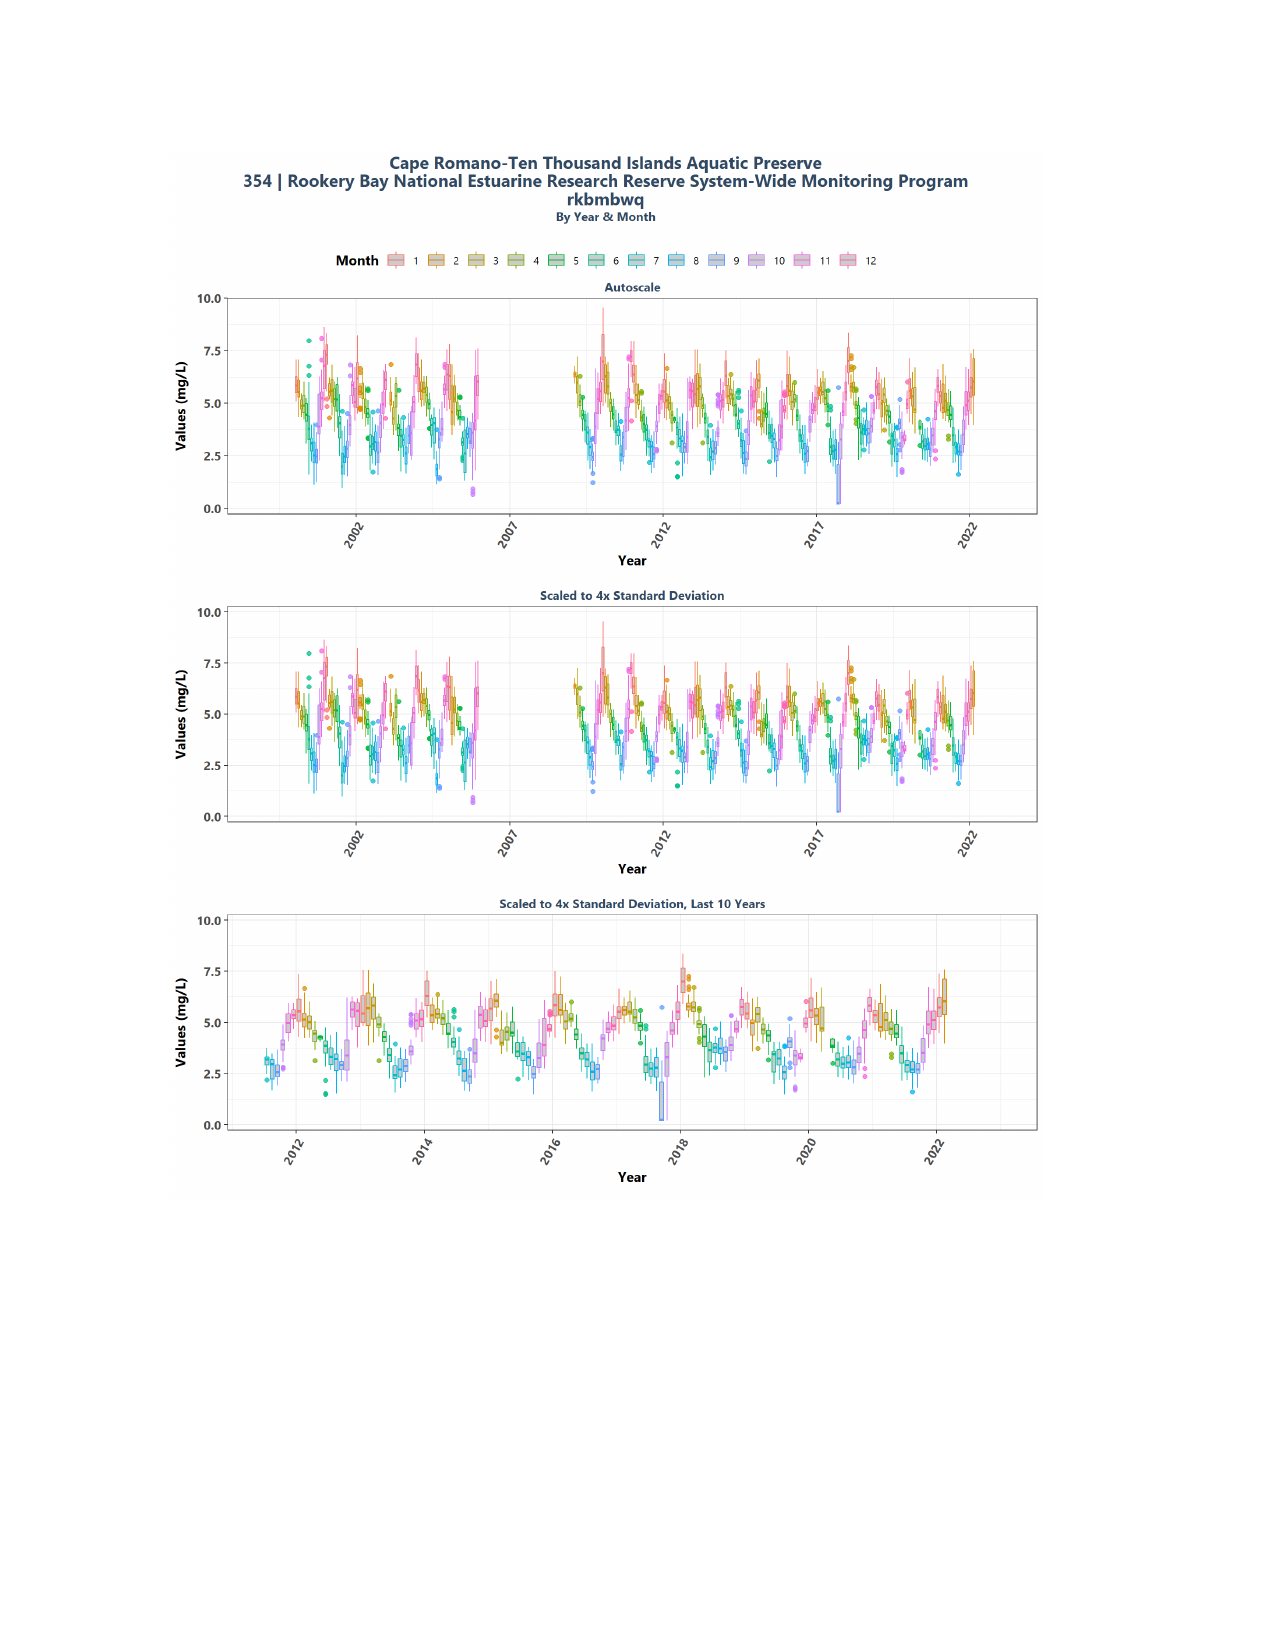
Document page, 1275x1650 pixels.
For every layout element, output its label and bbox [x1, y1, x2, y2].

picture [168, 150, 1044, 1200]
